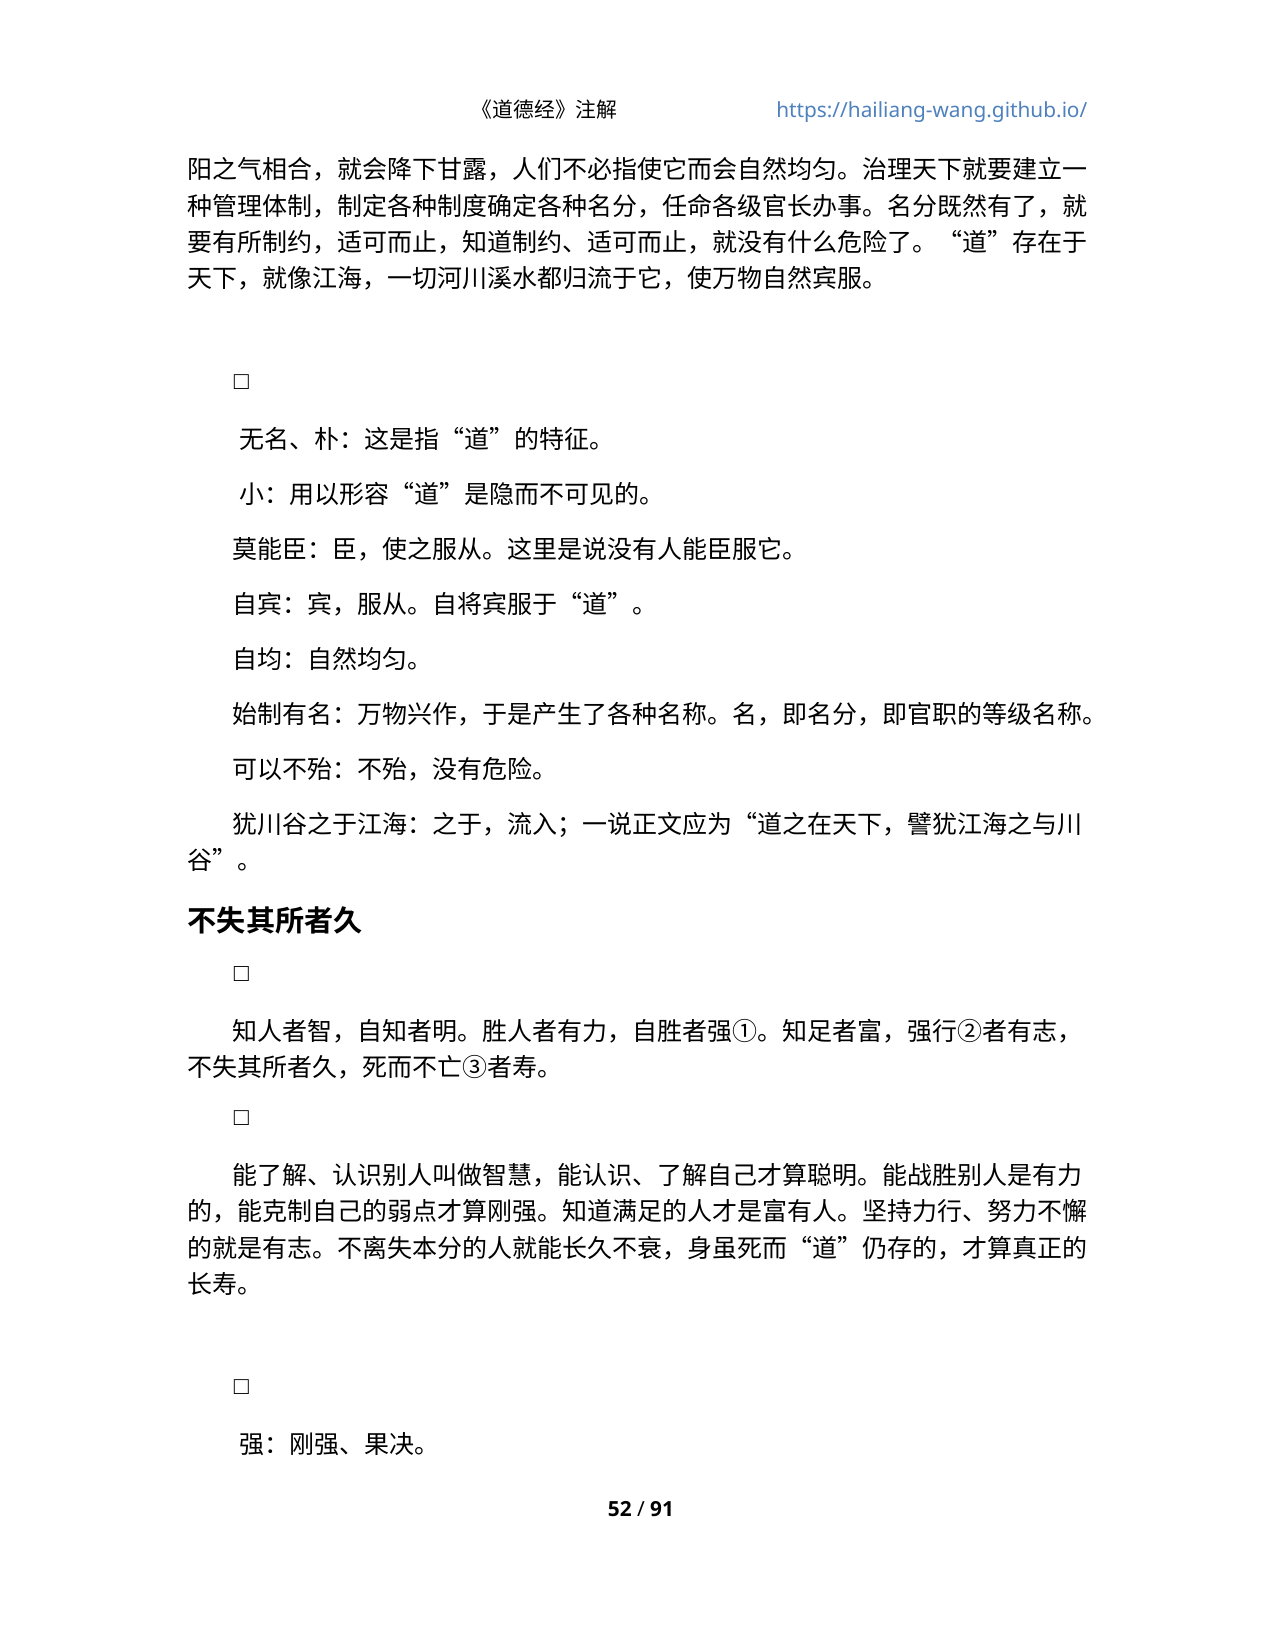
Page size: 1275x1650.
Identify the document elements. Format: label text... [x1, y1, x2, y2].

text 莫能臣：臣，使之服从。这里是说没有人能臣服它。 [187, 529, 1087, 566]
text 知人者智，自知者明。胜人者有力，自胜者强①。知足者富，强行②者有志，不失其所者久，死而不亡③者寿。 [187, 1012, 1087, 1084]
subtitle 不失其所者久 [187, 898, 1087, 940]
text 自宾：宾，服从。自将宾服于“道”。 [187, 584, 1087, 621]
text 小：用以形容“道”是隐而不可见的。 [187, 474, 1087, 511]
text 可以不殆：不殆，没有危险。 [187, 749, 1087, 786]
text 能了解、认识别人叫做智慧，能认识、了解自己才算聪明。能战胜别人是有力的，能克制自己的弱点才算刚强。知道满足的人才是富有人。坚持力行、努力不懈的就是有志。不离失本分的人就能长久不衰，身虽死而“道”仍存的，才算真正的长寿。 [187, 1156, 1087, 1301]
text 无名、朴：这是指“道”的特征。 [187, 419, 1087, 456]
text 犹川谷之于江海：之于，流入；一说正文应为“道之在天下，譬犹江海之与川谷”。 [187, 804, 1087, 877]
text 自均：自然均匀。 [187, 639, 1087, 676]
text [187, 150, 1087, 295]
text 始制有名：万物兴作，于是产生了各种名称。名，即名分，即官职的等级名称。 [187, 694, 1087, 731]
text 强：刚强、果决。 [187, 1425, 1087, 1461]
